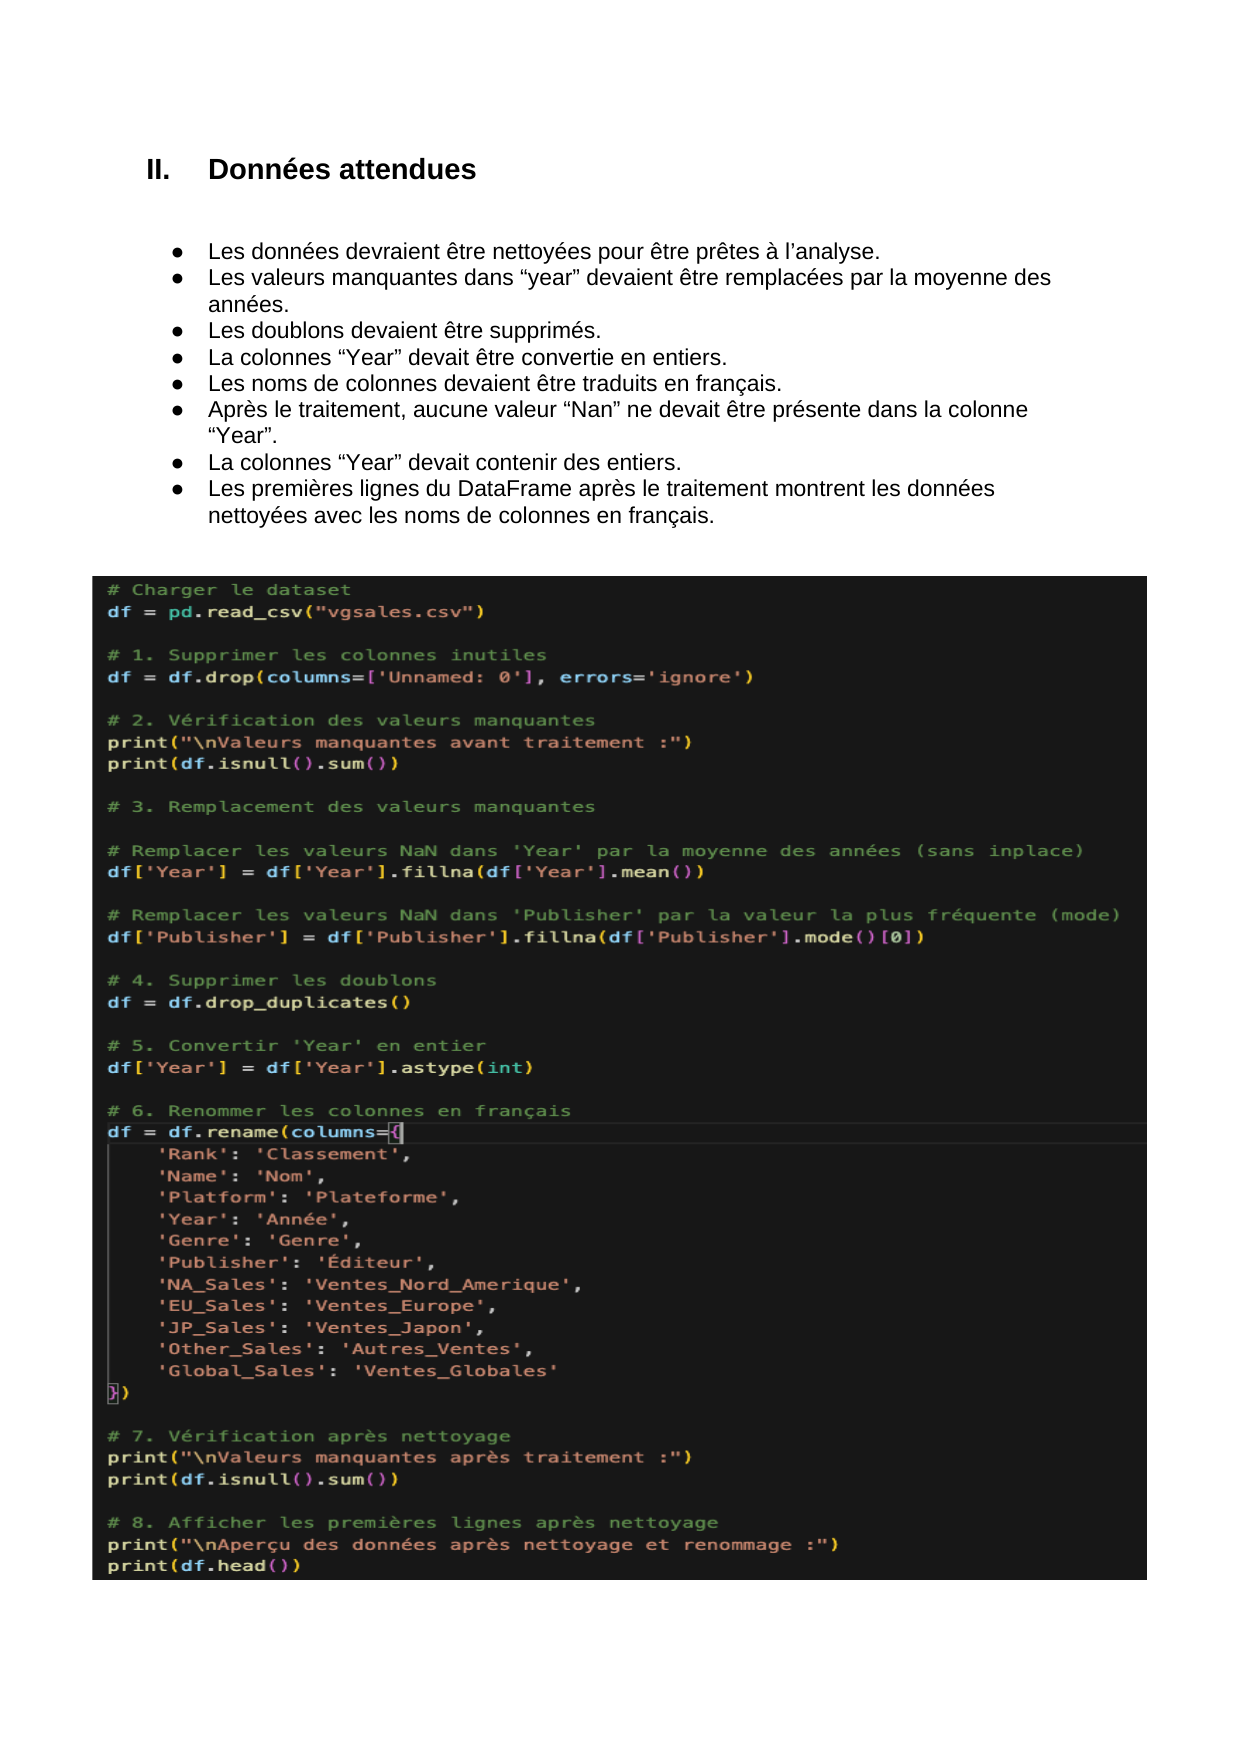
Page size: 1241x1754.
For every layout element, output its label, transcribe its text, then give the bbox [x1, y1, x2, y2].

list Les valeurs manquantes dans “year” devaient être remplacées par la moyenne des années. [170, 264, 1093, 317]
list Les noms de colonnes devaient être traduits en français. [170, 370, 1093, 396]
list Données attendues [170, 152, 1093, 185]
list Les données devraient être nettoyées pour être prêtes à l’analyse. [170, 238, 1093, 264]
list Les doublons devaient être supprimés. [170, 317, 1093, 343]
list La colonnes “Year” devait être convertie en entiers. [170, 343, 1093, 370]
list La colonnes “Year” devait contenir des entiers. [170, 449, 1093, 475]
picture [92, 576, 1147, 1580]
list Les premières lignes du DataFrame après le traitement montrent les données nettoyées avec les noms de colonnes en français. [170, 475, 1093, 528]
list Après le traitement, aucune valeur “Nan” ne devait être présente dans la colonne “Year”. [170, 396, 1093, 449]
